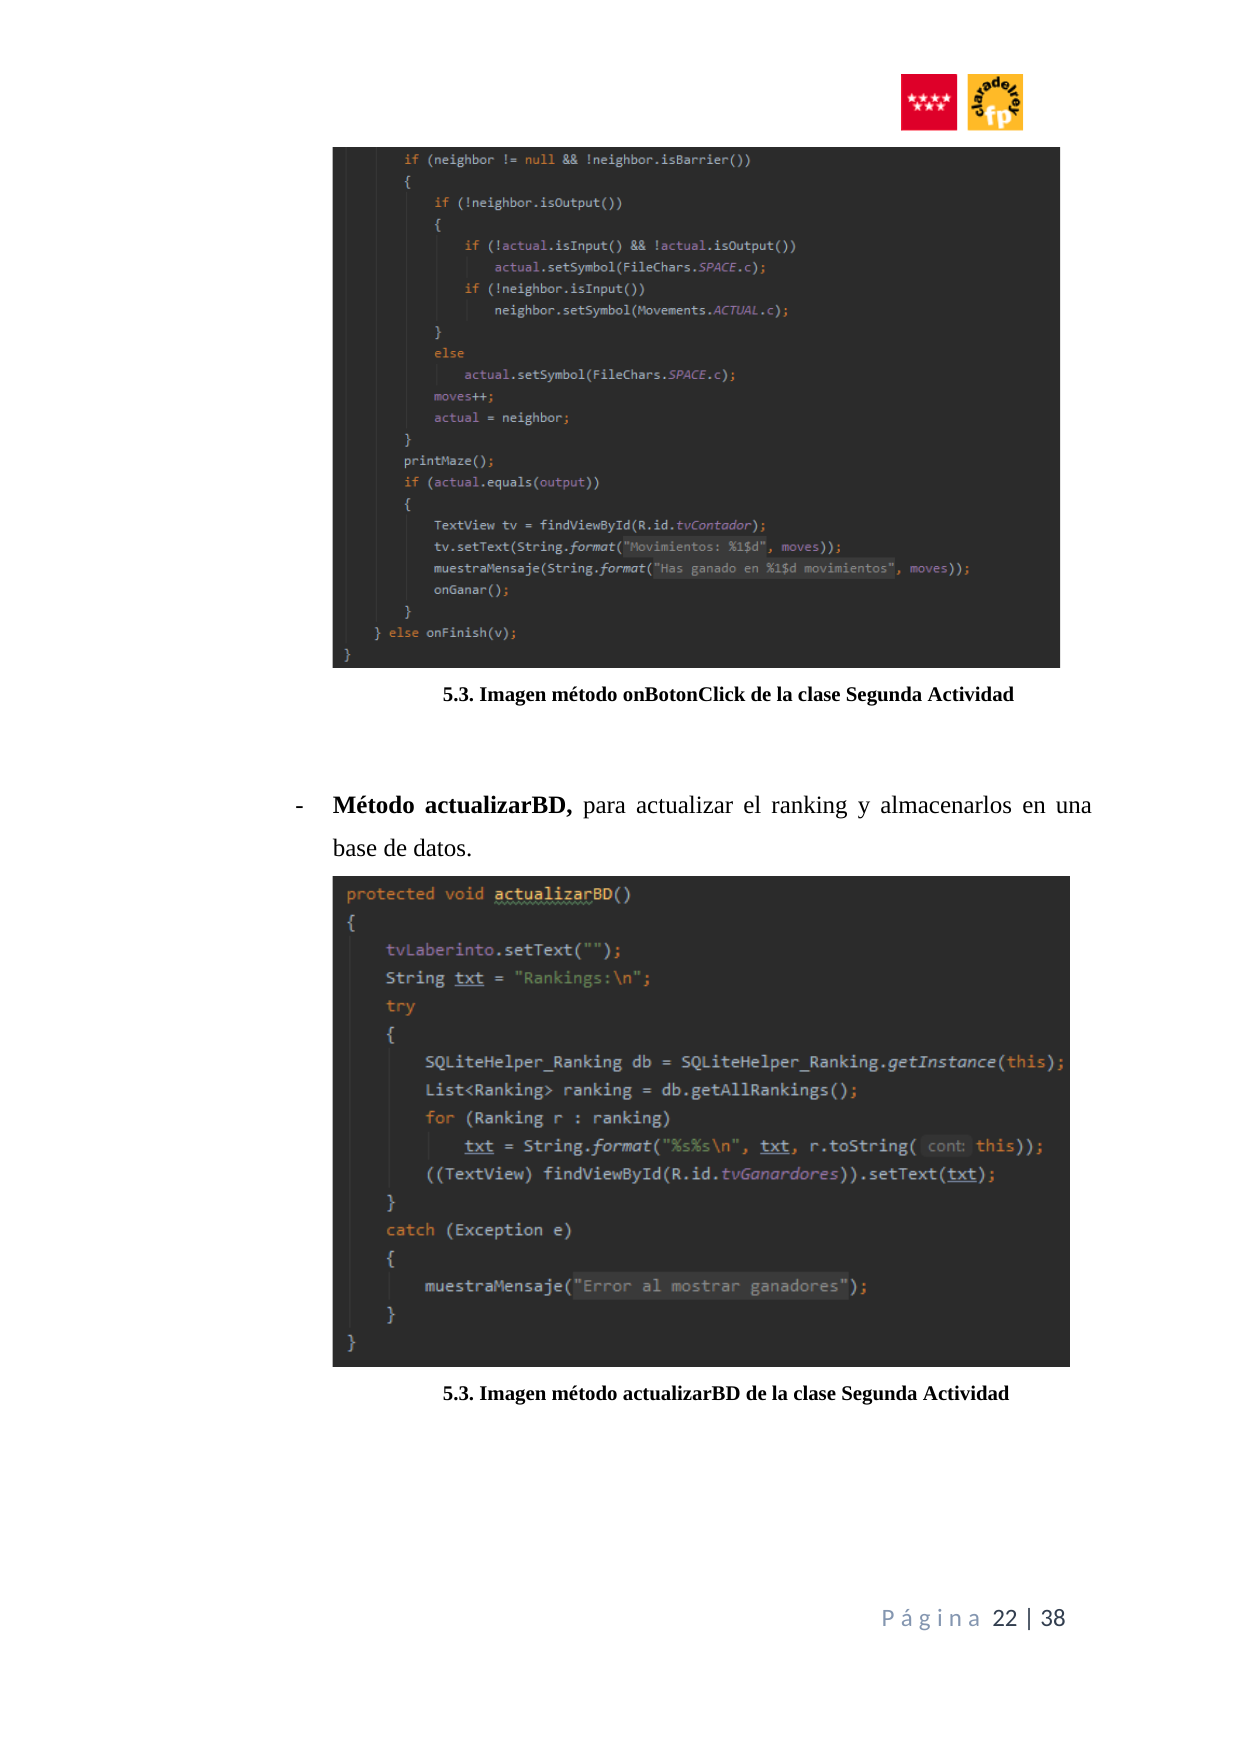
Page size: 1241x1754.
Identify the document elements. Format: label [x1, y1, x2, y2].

picture [900, 73, 1024, 131]
picture [332, 876, 1070, 1367]
picture [332, 147, 1061, 668]
